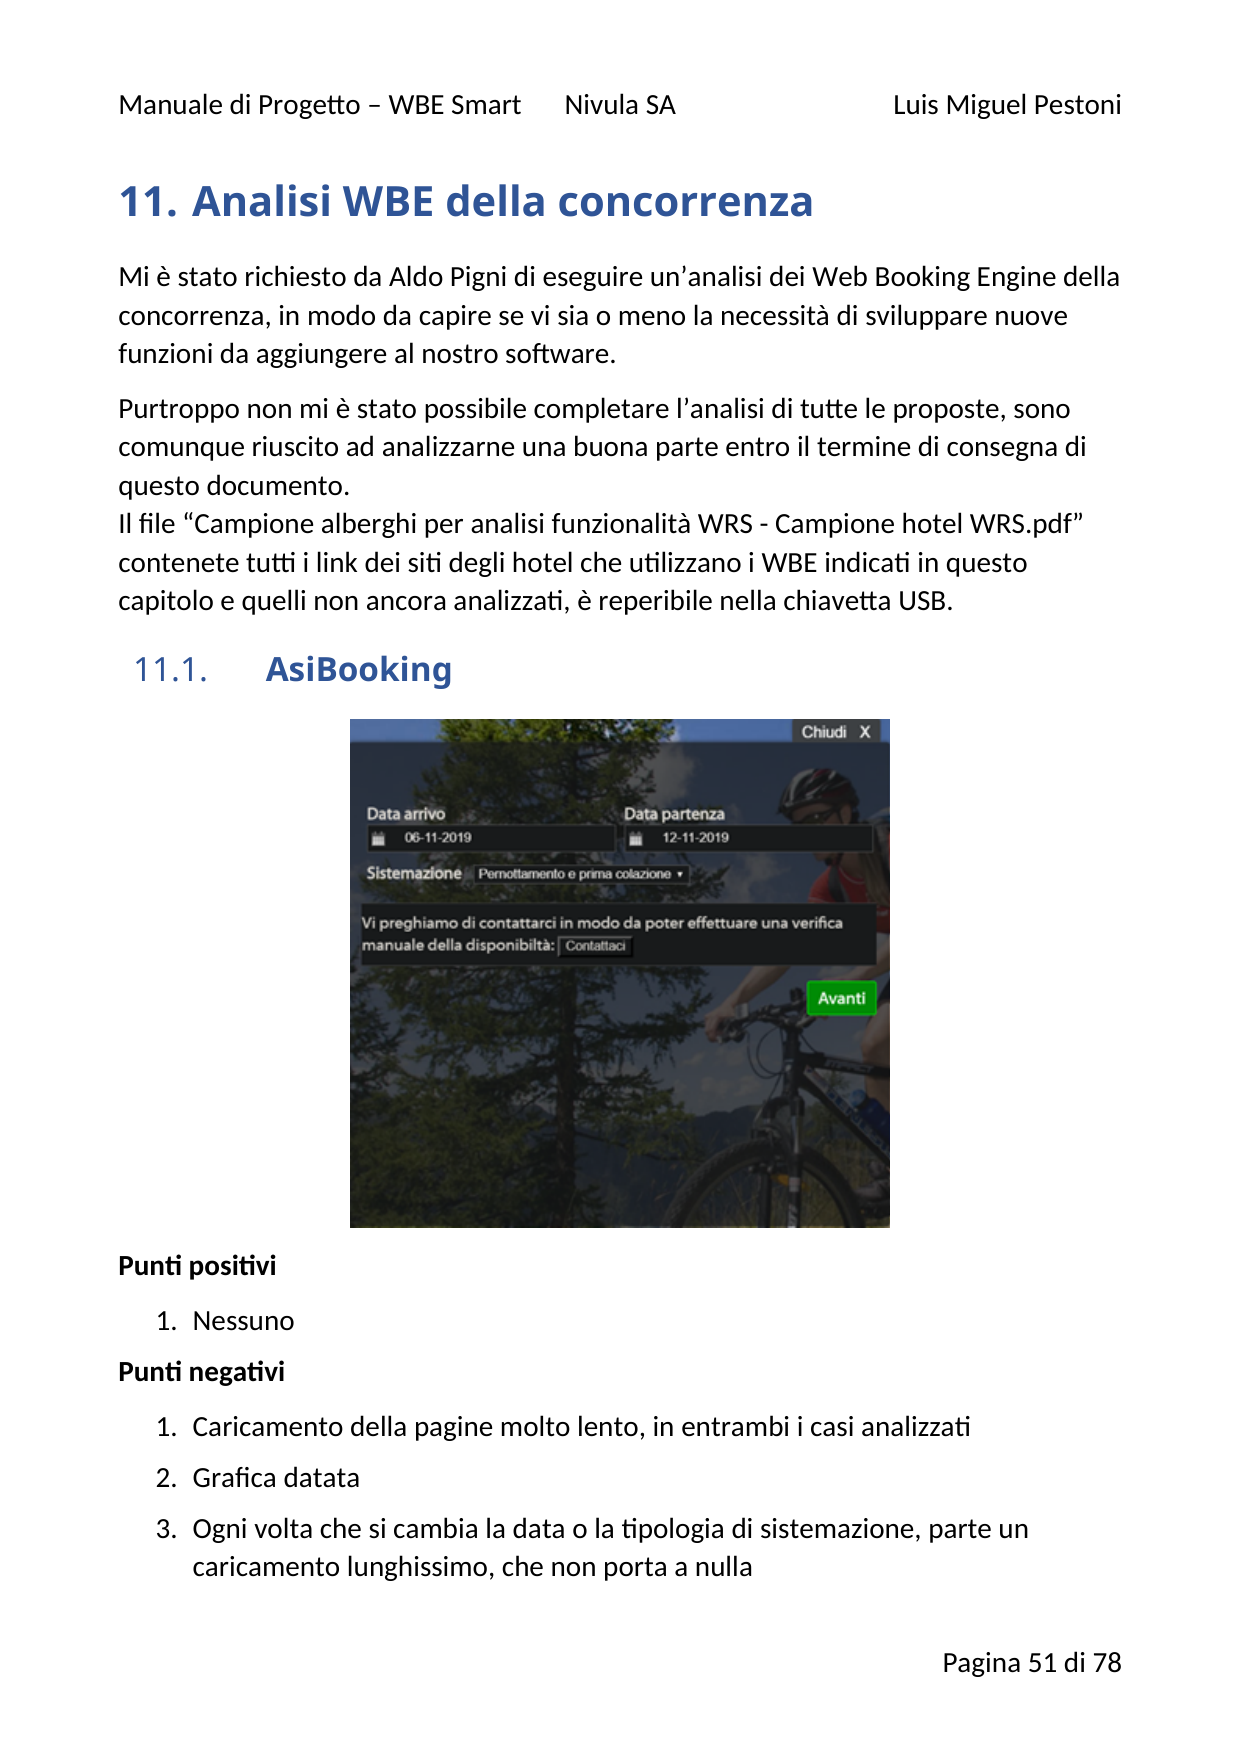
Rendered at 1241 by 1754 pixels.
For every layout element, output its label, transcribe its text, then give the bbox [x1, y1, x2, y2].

list Grafica datata [155, 1459, 1122, 1494]
subtitle Analisi WBE della concorrenza [118, 172, 1122, 229]
text Purtroppo non mi è stato possibile completare l’analisi di tutte le proposte, sono comunque riuscito ad analizzarne una buona parte entro il termine di consegna di questo documento. Il file “Campione alberghi per analisi funzionalità WRS - Campione hotel WRS.pdf” contenete tutti i link dei siti degli hotel che utilizzano i WBE indicati in questo capitolo e quelli non ancora analizzati, è reperibile nella chiavetta USB. [118, 390, 1122, 618]
list Nessuno [155, 1302, 1122, 1337]
text Mi è stato richiesto da Aldo Pigni di eseguire un’analisi dei Web Booking Engine della concorrenza, in modo da capire se vi sia o meno la necessità di sviluppare nuove funzioni da aggiungere al nostro software. [118, 258, 1122, 371]
picture [350, 719, 890, 1228]
subtitle AsiBooking [133, 646, 1122, 691]
text Punti positivi [118, 1247, 1122, 1282]
list Ogni volta che si cambia la data o la tipologia di sistemazione, parte un caricamento lunghissimo, che non porta a nulla [155, 1510, 1122, 1584]
list Caricamento della pagine molto lento, in entrambi i casi analizzati [155, 1408, 1122, 1443]
text Punti negativi [118, 1353, 1122, 1388]
